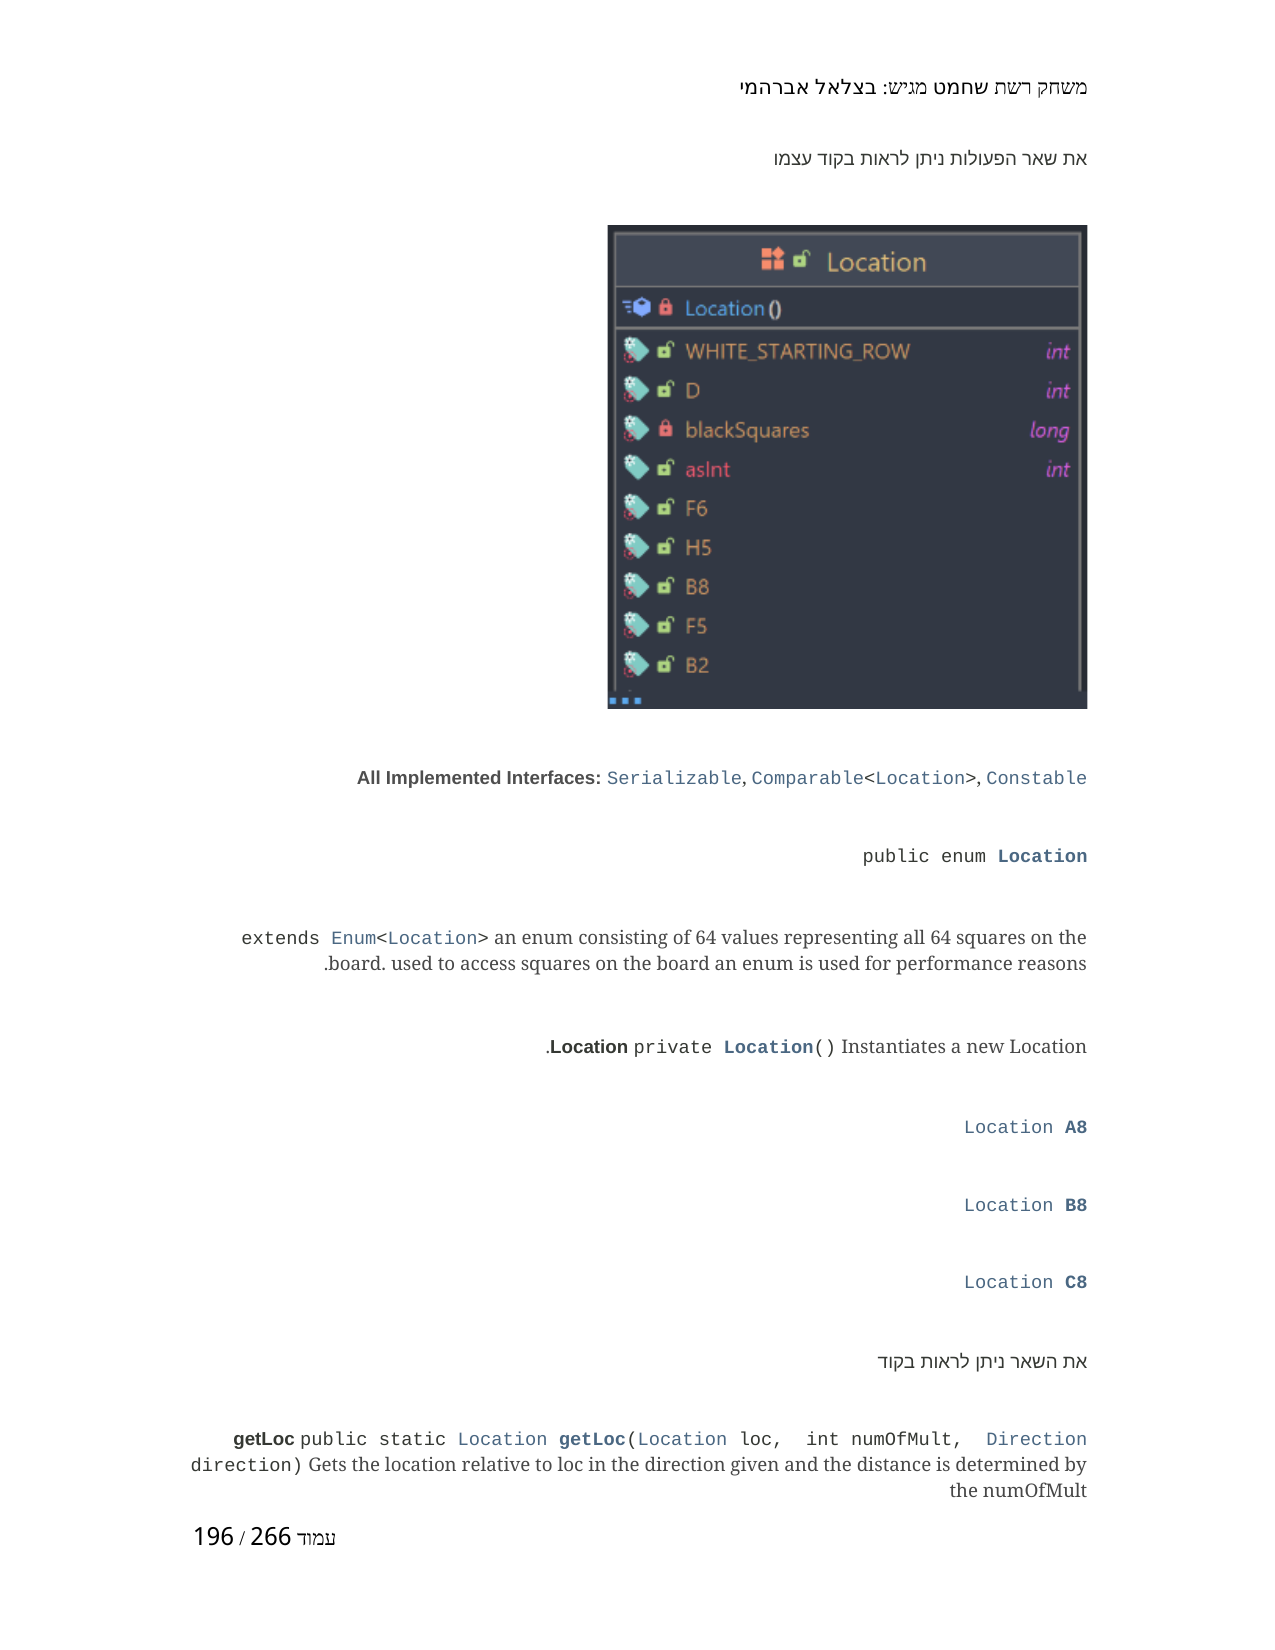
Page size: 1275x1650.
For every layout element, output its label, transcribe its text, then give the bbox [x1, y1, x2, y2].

text Location B8 [187, 1195, 1087, 1217]
text את שאר הפעולות ניתן לראות בקוד עצמו [187, 148, 1087, 169]
text את השאר ניתן לראות בקוד [187, 1350, 1087, 1372]
text Location C8 [187, 1273, 1087, 1294]
text All Implemented Interfaces: Serializable, Comparable<Location>, Constable [187, 764, 1087, 790]
text Location private Location() Instantiates a new Location. [187, 1034, 1087, 1062]
text extends Enum<Location> an enum consisting of 64 values representing all 64 squares on the board. used to access squares on the board an enum is used for performance reasons. [187, 924, 1087, 978]
text public enum Location [187, 847, 1087, 868]
text getLoc public static Location getLoc​(Location loc, int numOfMult, Direction direction) Gets the location relative to loc in the direction given and the distance is determined by the numOfMult [187, 1428, 1087, 1503]
picture [607, 225, 1088, 709]
text Location A8 [187, 1118, 1087, 1139]
